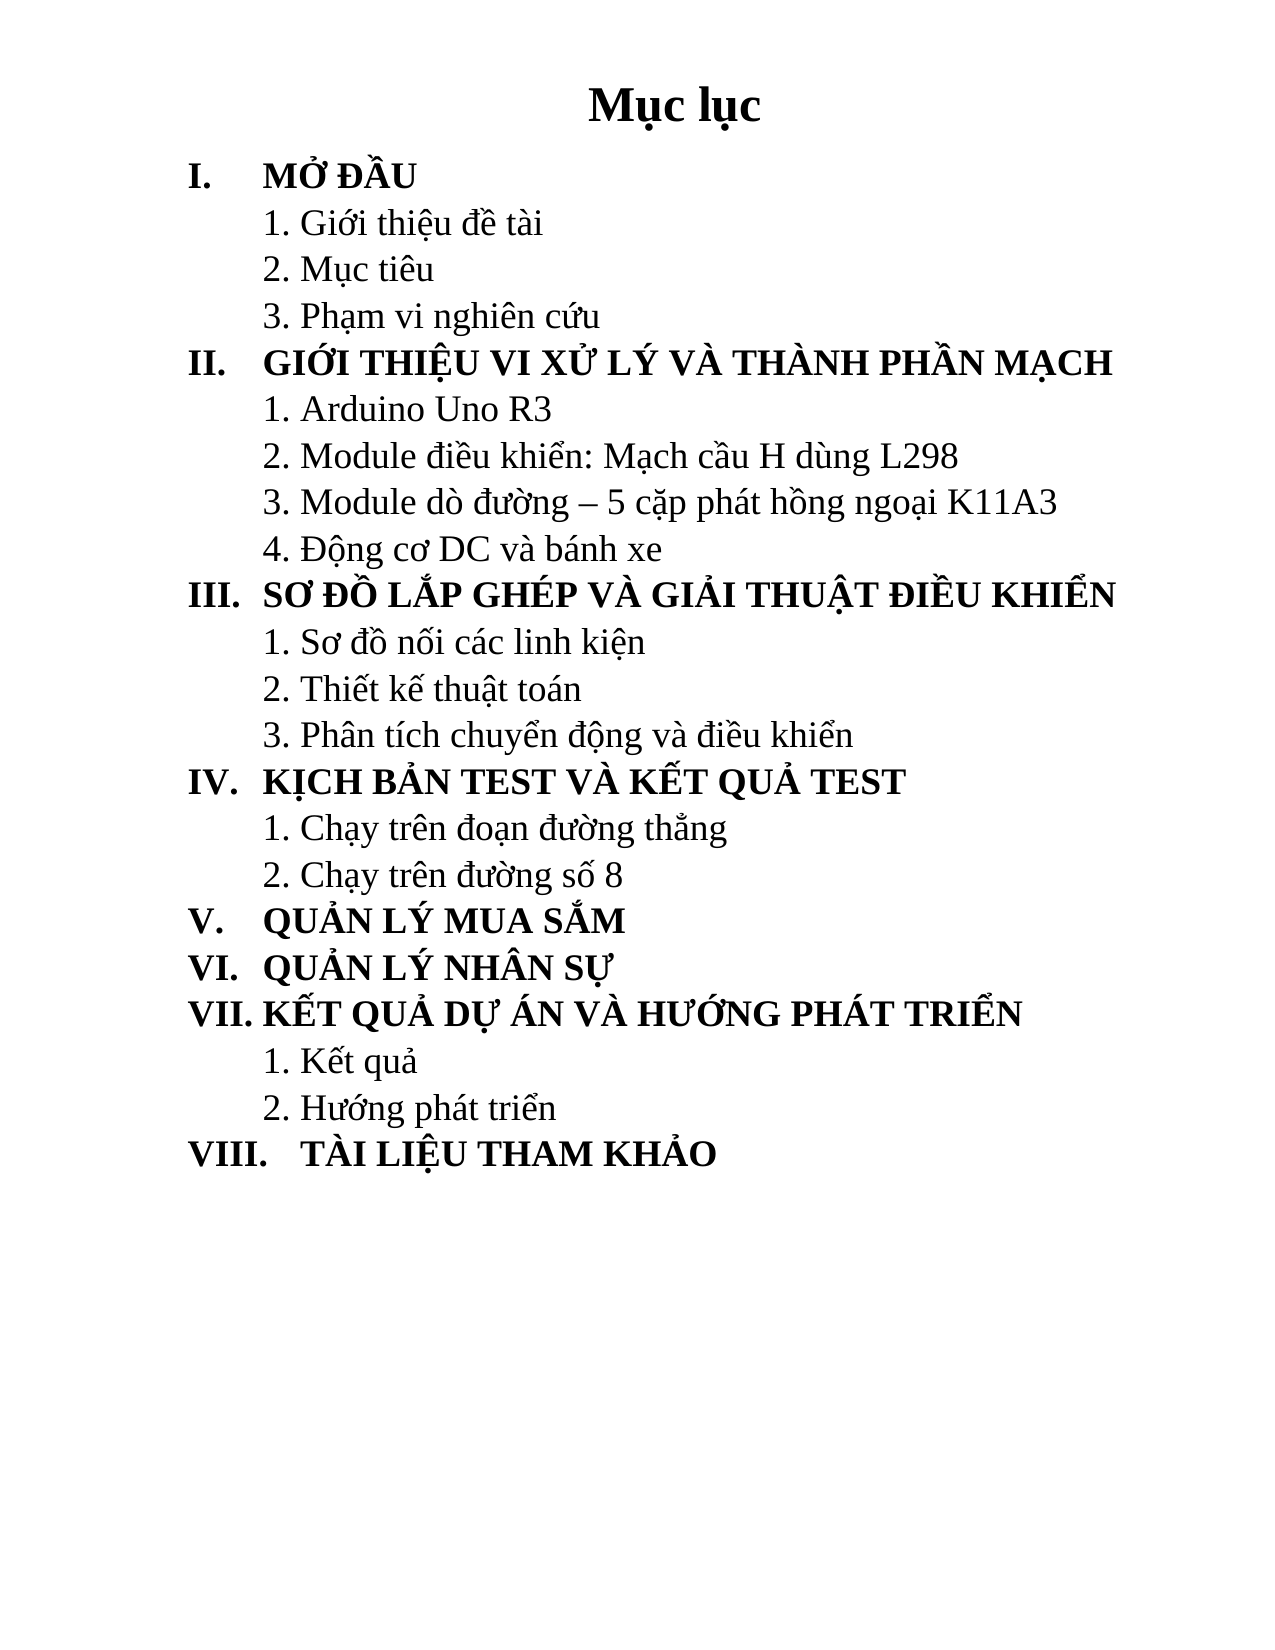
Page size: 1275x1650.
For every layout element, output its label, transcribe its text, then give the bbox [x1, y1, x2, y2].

list Hướng phát triển [262, 1085, 1200, 1128]
list Phân tích chuyển động và điều khiển [262, 712, 1200, 756]
list Module điều khiển: Mạch cầu H dùng L298 [262, 433, 1200, 476]
list Động cơ DC và bánh xe [262, 526, 1200, 569]
list QUẢN LÝ MUA SẮM [187, 899, 1200, 942]
list TÀI LIỆU THAM KHẢO [187, 1132, 1200, 1175]
list KỊCH BẢN TEST VÀ KẾT QUẢ TEST [187, 759, 1200, 802]
list Sơ đồ nối các linh kiện [262, 619, 1200, 662]
list Chạy trên đường số 8 [262, 852, 1200, 895]
list SƠ ĐỒ LẮP GHÉP VÀ GIẢI THUẬT ĐIỀU KHIỂN [187, 573, 1200, 616]
list KẾT QUẢ DỰ ÁN VÀ HƯỚNG PHÁT TRIỂN [187, 992, 1200, 1035]
list Mục tiêu [262, 247, 1200, 290]
list QUẢN LÝ NHÂN SỰ [187, 945, 1200, 988]
list MỞ ĐẦU [187, 154, 1200, 197]
list Giới thiệu đề tài [262, 200, 1200, 243]
list Thiết kế thuật toán [262, 666, 1200, 709]
list Module dò đường – 5 cặp phát hồng ngoại K11A3 [262, 480, 1200, 523]
list Kết quả [262, 1038, 1200, 1082]
list Chạy trên đoạn đường thẳng [262, 806, 1200, 849]
list GIỚI THIỆU VI XỬ LÝ VÀ THÀNH PHẦN MẠCH [187, 340, 1200, 383]
list Phạm vi nghiên cứu [262, 293, 1200, 337]
text Mục lục [150, 75, 1200, 132]
list Arduino Uno R3 [262, 387, 1200, 430]
